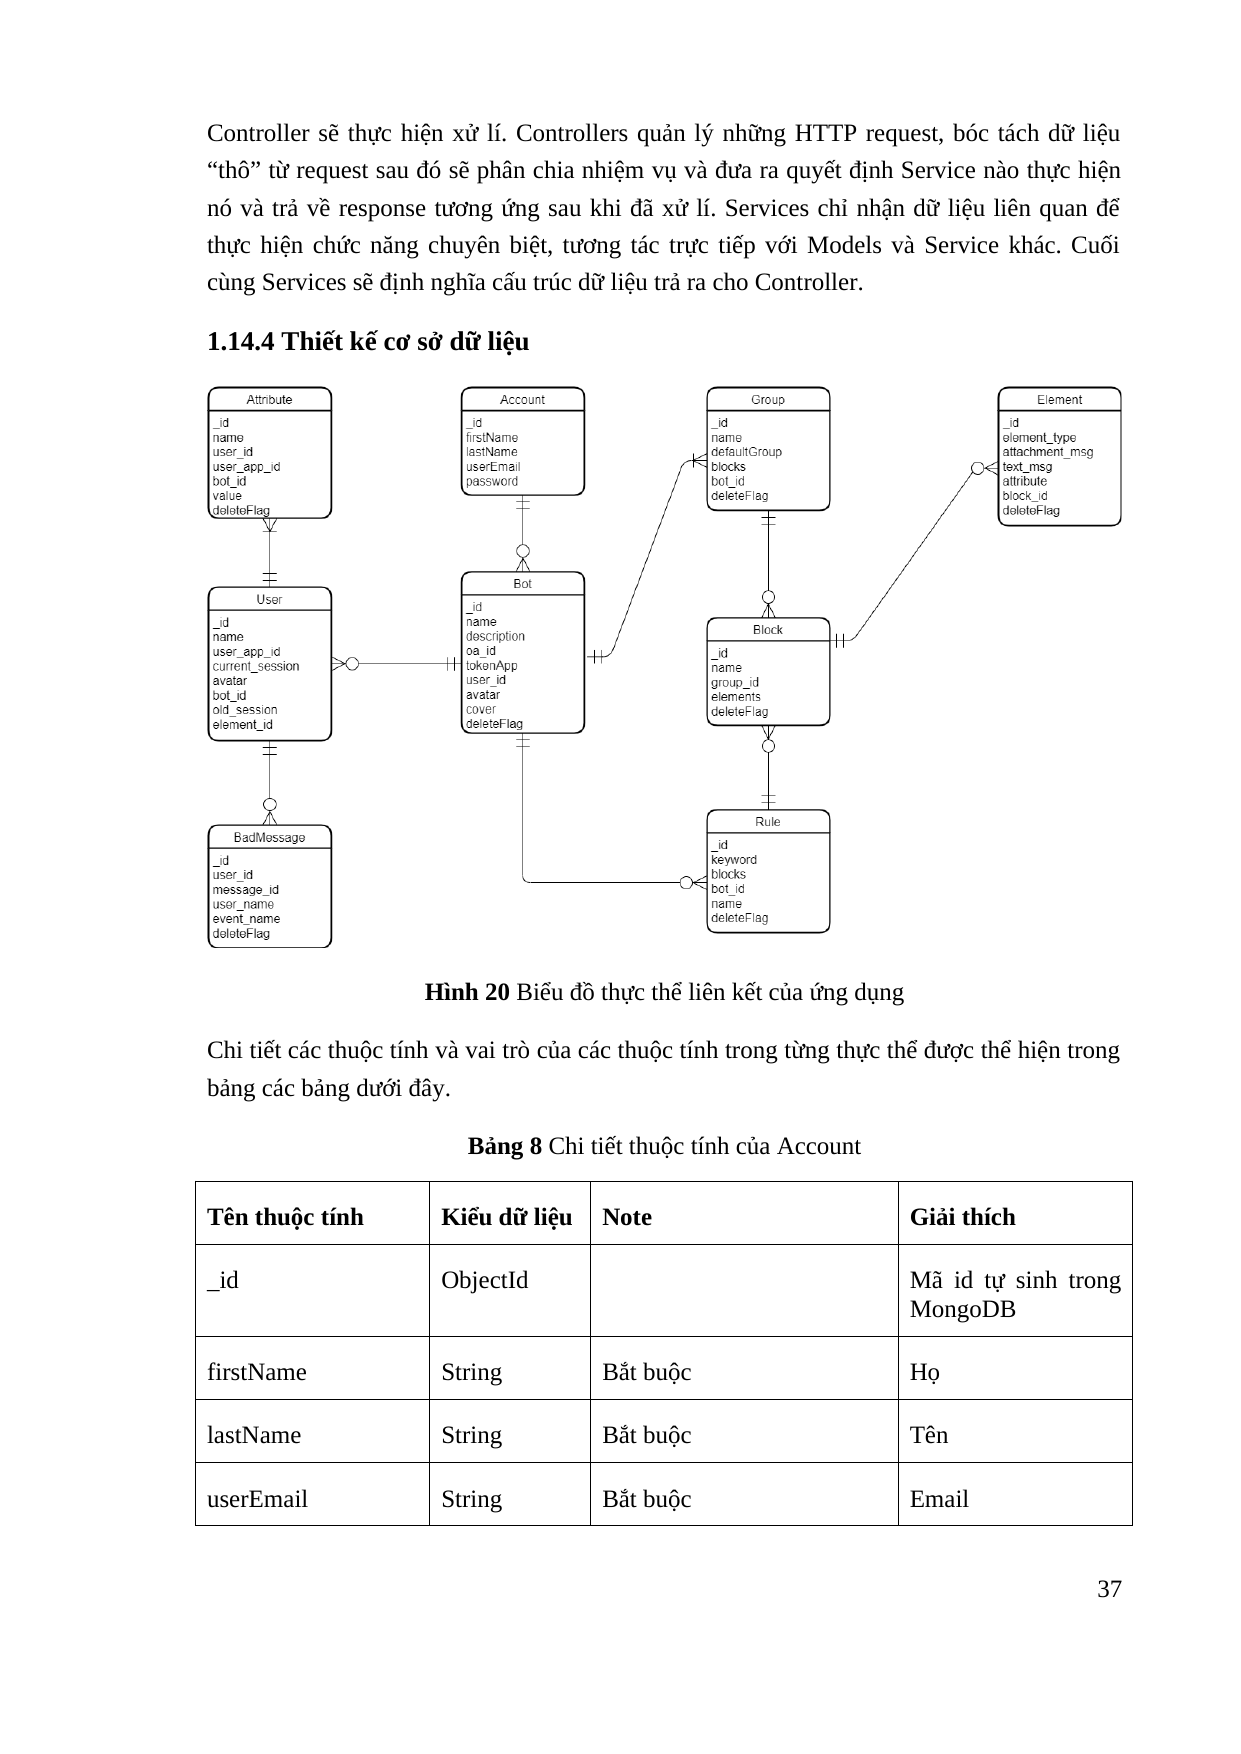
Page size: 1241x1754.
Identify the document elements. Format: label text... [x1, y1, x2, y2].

table_cell lastName [196, 1400, 429, 1462]
text Hình 20 Biểu đồ thực thể liên kết của ứng dụng [207, 977, 1122, 1006]
subtitle Thiết kế cơ sở dữ liệu [207, 325, 1122, 357]
table_header Note [591, 1182, 898, 1244]
table_cell Họ [899, 1337, 1132, 1399]
table_header Giải thích [899, 1182, 1132, 1244]
table_cell String [430, 1337, 590, 1399]
table_cell firstName [196, 1337, 429, 1399]
table_cell Bắt buộc [591, 1400, 898, 1462]
table_cell Bắt buộc [591, 1337, 898, 1399]
table_cell _id [196, 1245, 429, 1336]
text Bảng 8 Chi tiết thuộc tính của Account [207, 1131, 1122, 1159]
text Chi tiết các thuộc tính và vai trò của các thuộc tính trong từng thực thể được thể hiện trong bảng các bảng dưới đây. [207, 1035, 1122, 1101]
table_cell Mã id tự sinh trong MongoDB [899, 1245, 1132, 1336]
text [207, 118, 1122, 296]
table_cell [591, 1245, 898, 1336]
table_cell String [430, 1400, 590, 1462]
table_cell Email [899, 1463, 1132, 1525]
table_cell Bắt buộc [591, 1463, 898, 1525]
table_cell Tên [899, 1400, 1132, 1462]
picture [207, 386, 1122, 948]
table_header Tên thuộc tính [196, 1182, 429, 1244]
table_cell ObjectId [430, 1245, 590, 1336]
table_cell String [430, 1463, 590, 1525]
table_cell userEmail [196, 1463, 429, 1525]
table_header Kiểu dữ liệu [430, 1182, 590, 1244]
